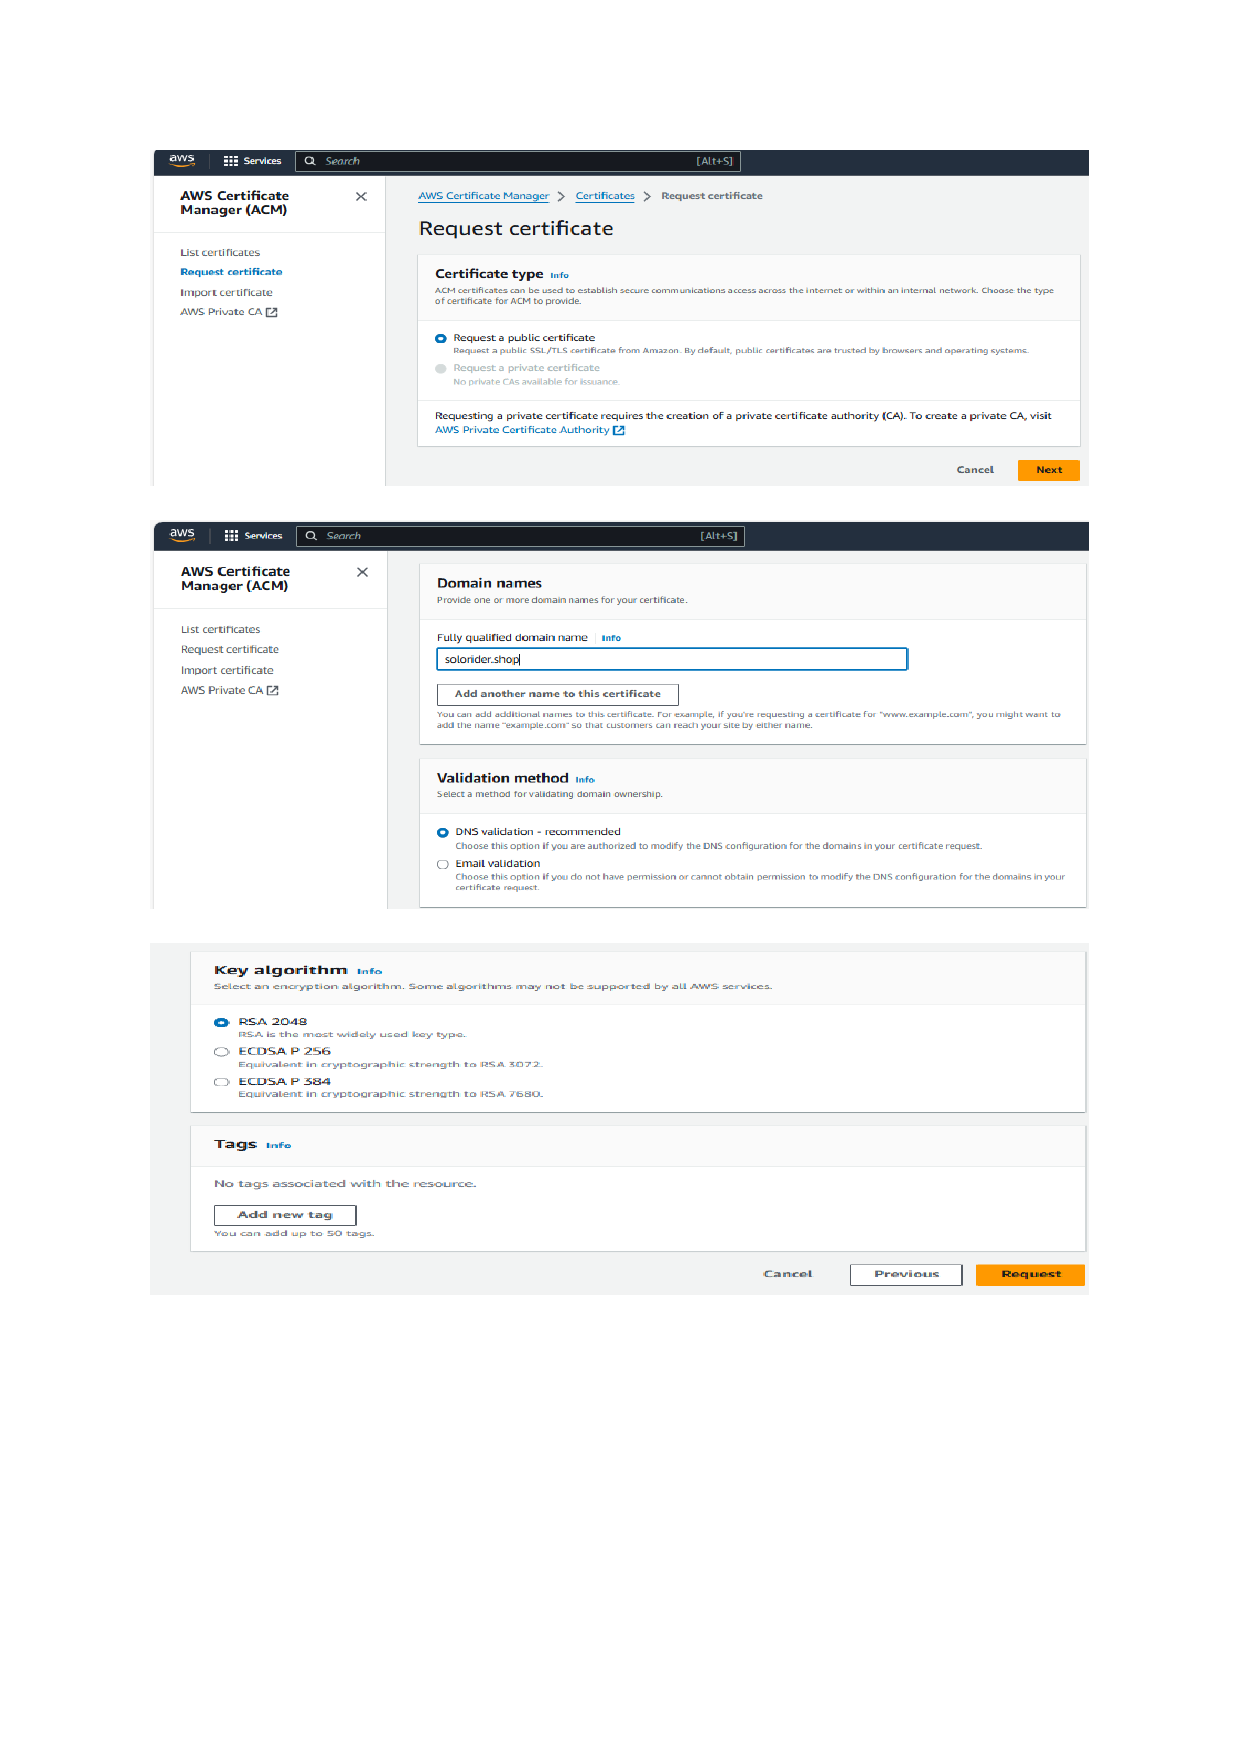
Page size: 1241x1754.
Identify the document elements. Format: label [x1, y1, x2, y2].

picture [150, 520, 1089, 909]
picture [150, 150, 1089, 486]
picture [150, 943, 1089, 1295]
